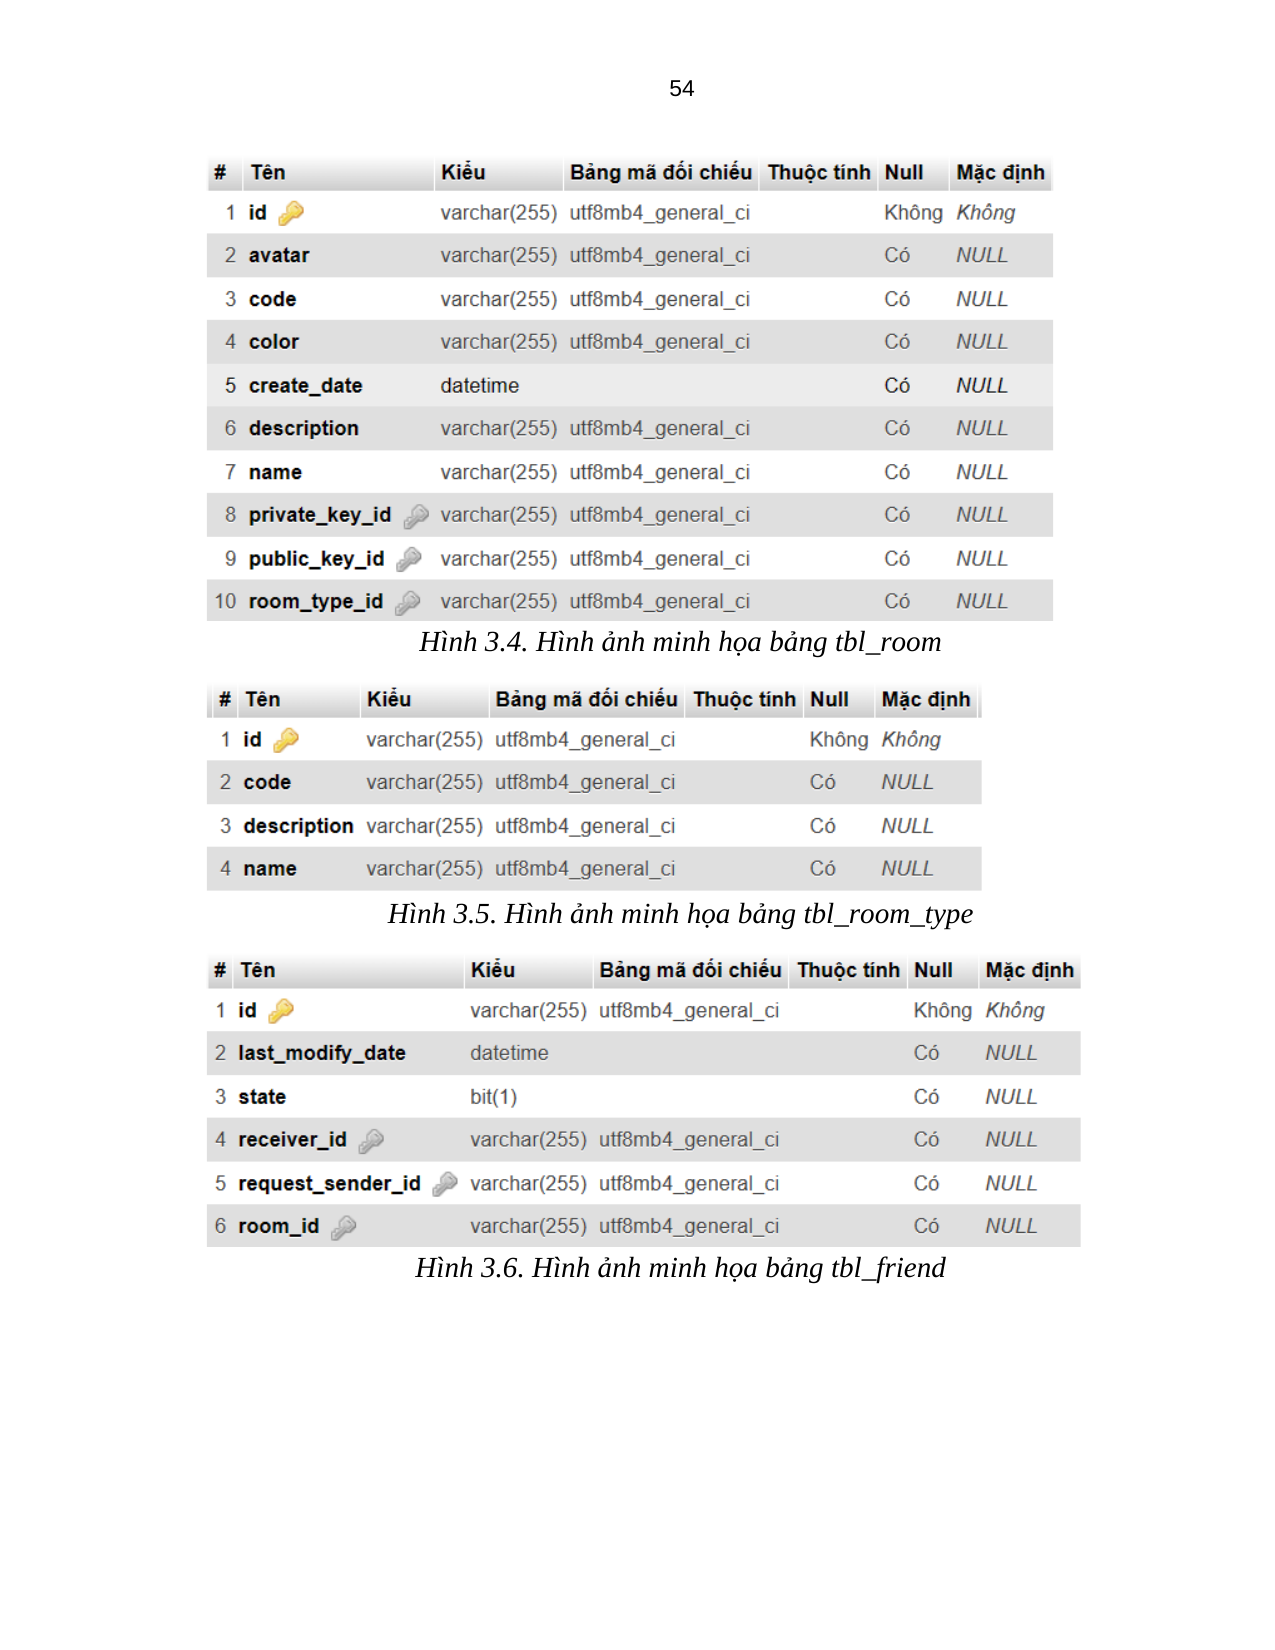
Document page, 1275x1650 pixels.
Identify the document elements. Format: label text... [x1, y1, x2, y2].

picture [206, 674, 982, 892]
picture [206, 147, 1054, 621]
picture [206, 946, 1081, 1247]
